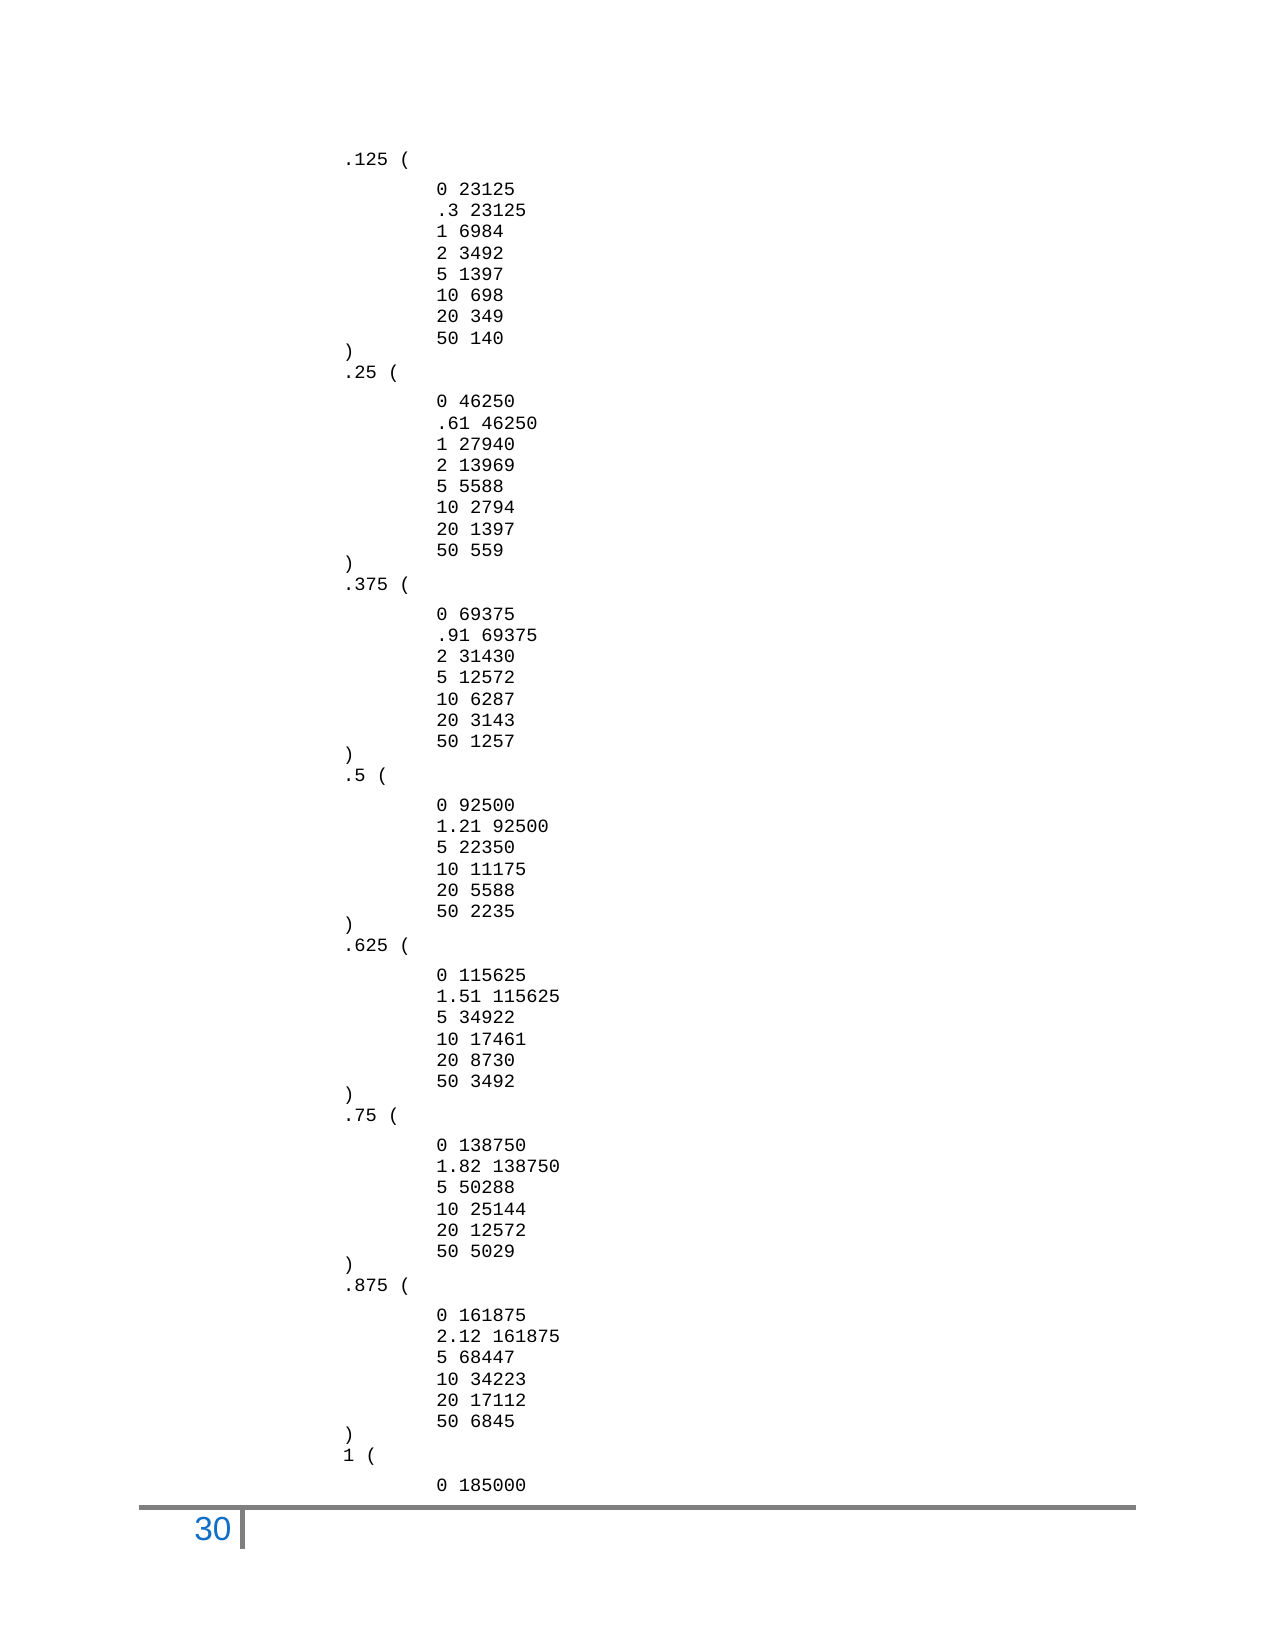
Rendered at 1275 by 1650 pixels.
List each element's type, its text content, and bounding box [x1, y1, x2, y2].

text ) [125, 745, 354, 766]
text 20 17112 [436, 1391, 1152, 1412]
text 10 17461 [436, 1029, 1152, 1051]
text 5 1397 [436, 265, 1152, 286]
text ) [125, 554, 354, 575]
text 50 1257 [436, 732, 1152, 753]
text 10 2794 [436, 498, 1152, 519]
text 20 349 [436, 307, 1152, 328]
text 1 27940 [436, 435, 1152, 456]
text .125 ( [220, 150, 410, 171]
text .375 ( [125, 575, 410, 596]
text 50 5029 [436, 1242, 1152, 1263]
text 50 2235 [436, 902, 1152, 923]
text .25 ( [125, 363, 399, 384]
text 10 25144 [436, 1199, 1152, 1221]
text 0 161875 [436, 1306, 1152, 1327]
text 1.51 115625 [436, 987, 1152, 1008]
text ) [125, 1255, 354, 1276]
text 20 1397 [436, 519, 1152, 541]
text .91 69375 [436, 626, 1152, 647]
text 50 3492 [436, 1072, 1152, 1093]
text 10 698 [436, 286, 1152, 307]
text 20 8730 [436, 1051, 1152, 1072]
text 0 46250 [436, 392, 1152, 413]
text 20 3143 [436, 711, 1152, 732]
text .5 ( [125, 766, 388, 787]
text 10 11175 [436, 859, 1152, 881]
text 50 559 [436, 541, 1152, 562]
text .625 ( [125, 936, 410, 957]
text 5 22350 [436, 838, 1152, 859]
text 0 92500 [436, 796, 1152, 817]
text .75 ( [125, 1106, 399, 1127]
text ) [125, 1425, 354, 1446]
text ) [125, 1085, 354, 1106]
text .61 46250 [436, 413, 1152, 435]
text 0 23125 [436, 180, 1152, 201]
text 0 138750 [436, 1136, 1152, 1157]
text 2 3492 [436, 243, 1152, 265]
text 0 185000 [436, 1476, 1152, 1497]
text 10 6287 [436, 689, 1152, 711]
text 2.12 161875 [436, 1327, 1152, 1348]
text 2 31430 [436, 647, 1152, 668]
text 5 12572 [436, 668, 1152, 689]
text .3 23125 [436, 201, 1152, 222]
text 50 6845 [436, 1412, 1152, 1433]
text 5 68447 [436, 1348, 1152, 1369]
text 5 50288 [436, 1178, 1152, 1199]
text 0 115625 [436, 966, 1152, 987]
text 1.21 92500 [436, 817, 1152, 838]
text 50 140 [436, 328, 1152, 350]
text 0 69375 [436, 604, 1152, 626]
text ) [125, 341, 354, 363]
text .875 ( [125, 1276, 410, 1297]
text 1 6984 [436, 222, 1152, 243]
text 1 ( [125, 1446, 377, 1467]
text 1.82 138750 [436, 1157, 1152, 1178]
text 20 5588 [436, 881, 1152, 902]
text ) [125, 915, 354, 936]
text 5 5588 [436, 477, 1152, 498]
text 2 13969 [436, 456, 1152, 477]
text 5 34922 [436, 1008, 1152, 1029]
text 10 34223 [436, 1369, 1152, 1391]
text 20 12572 [436, 1221, 1152, 1242]
